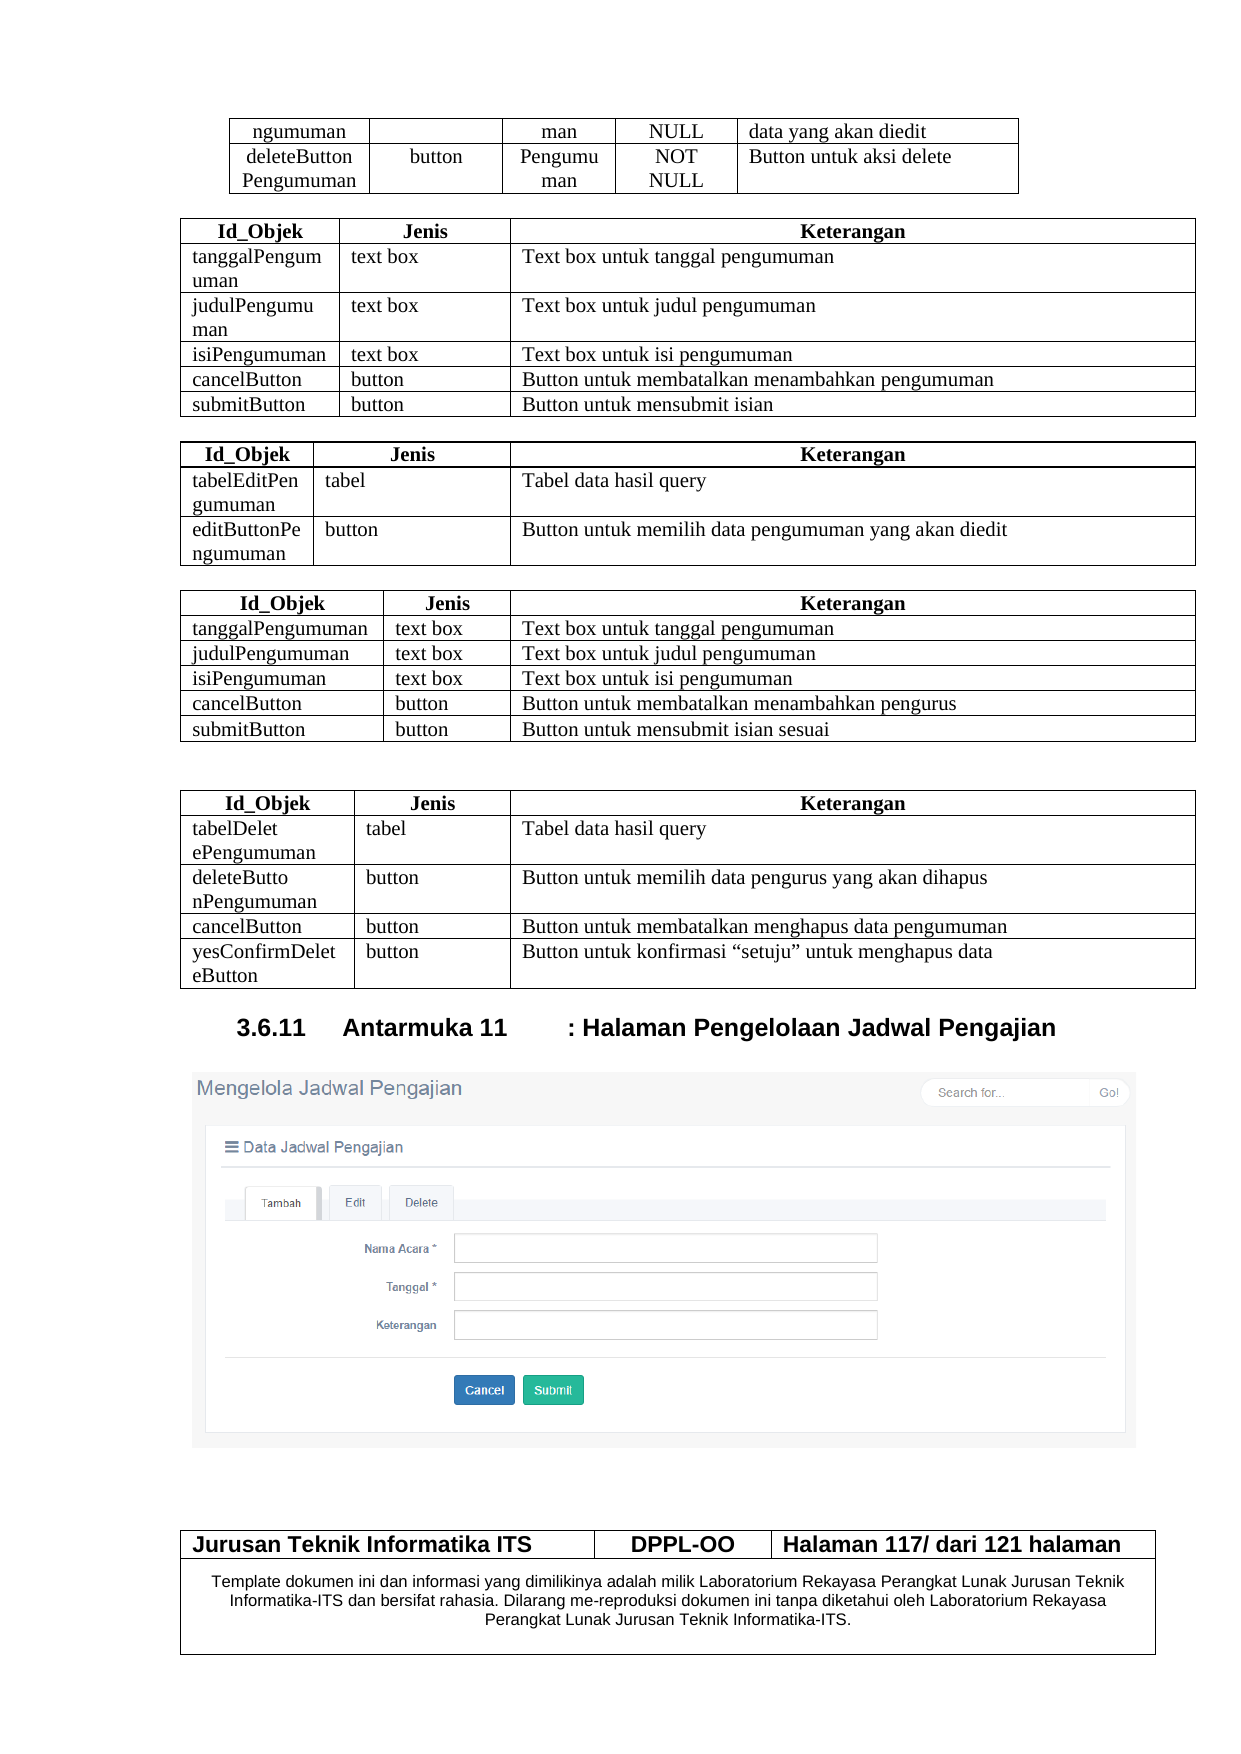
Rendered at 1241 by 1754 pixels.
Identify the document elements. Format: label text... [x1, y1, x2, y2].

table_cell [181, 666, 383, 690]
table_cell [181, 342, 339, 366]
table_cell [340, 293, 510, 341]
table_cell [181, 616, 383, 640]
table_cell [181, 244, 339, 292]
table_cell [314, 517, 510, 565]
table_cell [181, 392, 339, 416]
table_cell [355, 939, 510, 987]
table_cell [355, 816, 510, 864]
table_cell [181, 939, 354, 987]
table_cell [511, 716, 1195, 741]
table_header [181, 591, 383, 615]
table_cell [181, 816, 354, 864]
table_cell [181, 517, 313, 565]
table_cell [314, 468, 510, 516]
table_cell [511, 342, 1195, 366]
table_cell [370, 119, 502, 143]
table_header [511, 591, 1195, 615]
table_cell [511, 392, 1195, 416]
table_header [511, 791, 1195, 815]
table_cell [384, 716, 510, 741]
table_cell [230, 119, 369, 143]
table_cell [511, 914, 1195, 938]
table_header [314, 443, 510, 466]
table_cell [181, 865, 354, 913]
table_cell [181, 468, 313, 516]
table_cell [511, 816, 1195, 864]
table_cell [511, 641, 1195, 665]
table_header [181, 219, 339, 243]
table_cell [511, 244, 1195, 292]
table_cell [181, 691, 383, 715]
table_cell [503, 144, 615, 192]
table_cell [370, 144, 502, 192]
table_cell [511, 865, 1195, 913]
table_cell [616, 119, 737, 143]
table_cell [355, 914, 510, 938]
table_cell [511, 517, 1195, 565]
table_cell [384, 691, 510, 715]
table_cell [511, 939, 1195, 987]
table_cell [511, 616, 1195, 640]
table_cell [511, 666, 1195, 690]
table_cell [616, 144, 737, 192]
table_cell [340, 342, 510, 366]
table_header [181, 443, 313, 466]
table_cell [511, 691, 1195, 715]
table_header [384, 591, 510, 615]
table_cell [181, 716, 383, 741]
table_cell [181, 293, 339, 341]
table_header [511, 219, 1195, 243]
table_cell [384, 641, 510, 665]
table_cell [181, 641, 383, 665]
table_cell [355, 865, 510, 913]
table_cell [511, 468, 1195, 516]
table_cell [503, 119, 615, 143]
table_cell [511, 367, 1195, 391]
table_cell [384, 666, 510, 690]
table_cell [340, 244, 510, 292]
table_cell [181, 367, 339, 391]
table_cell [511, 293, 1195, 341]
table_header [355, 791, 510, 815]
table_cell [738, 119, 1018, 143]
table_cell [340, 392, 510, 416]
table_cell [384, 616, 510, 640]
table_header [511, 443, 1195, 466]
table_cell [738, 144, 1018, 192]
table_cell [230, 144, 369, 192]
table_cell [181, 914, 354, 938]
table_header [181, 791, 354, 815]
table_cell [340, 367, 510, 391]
subtitle Antarmuka 11 : Halaman Pengelolaan Jadwal Pengajian [236, 1013, 1122, 1042]
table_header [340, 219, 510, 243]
